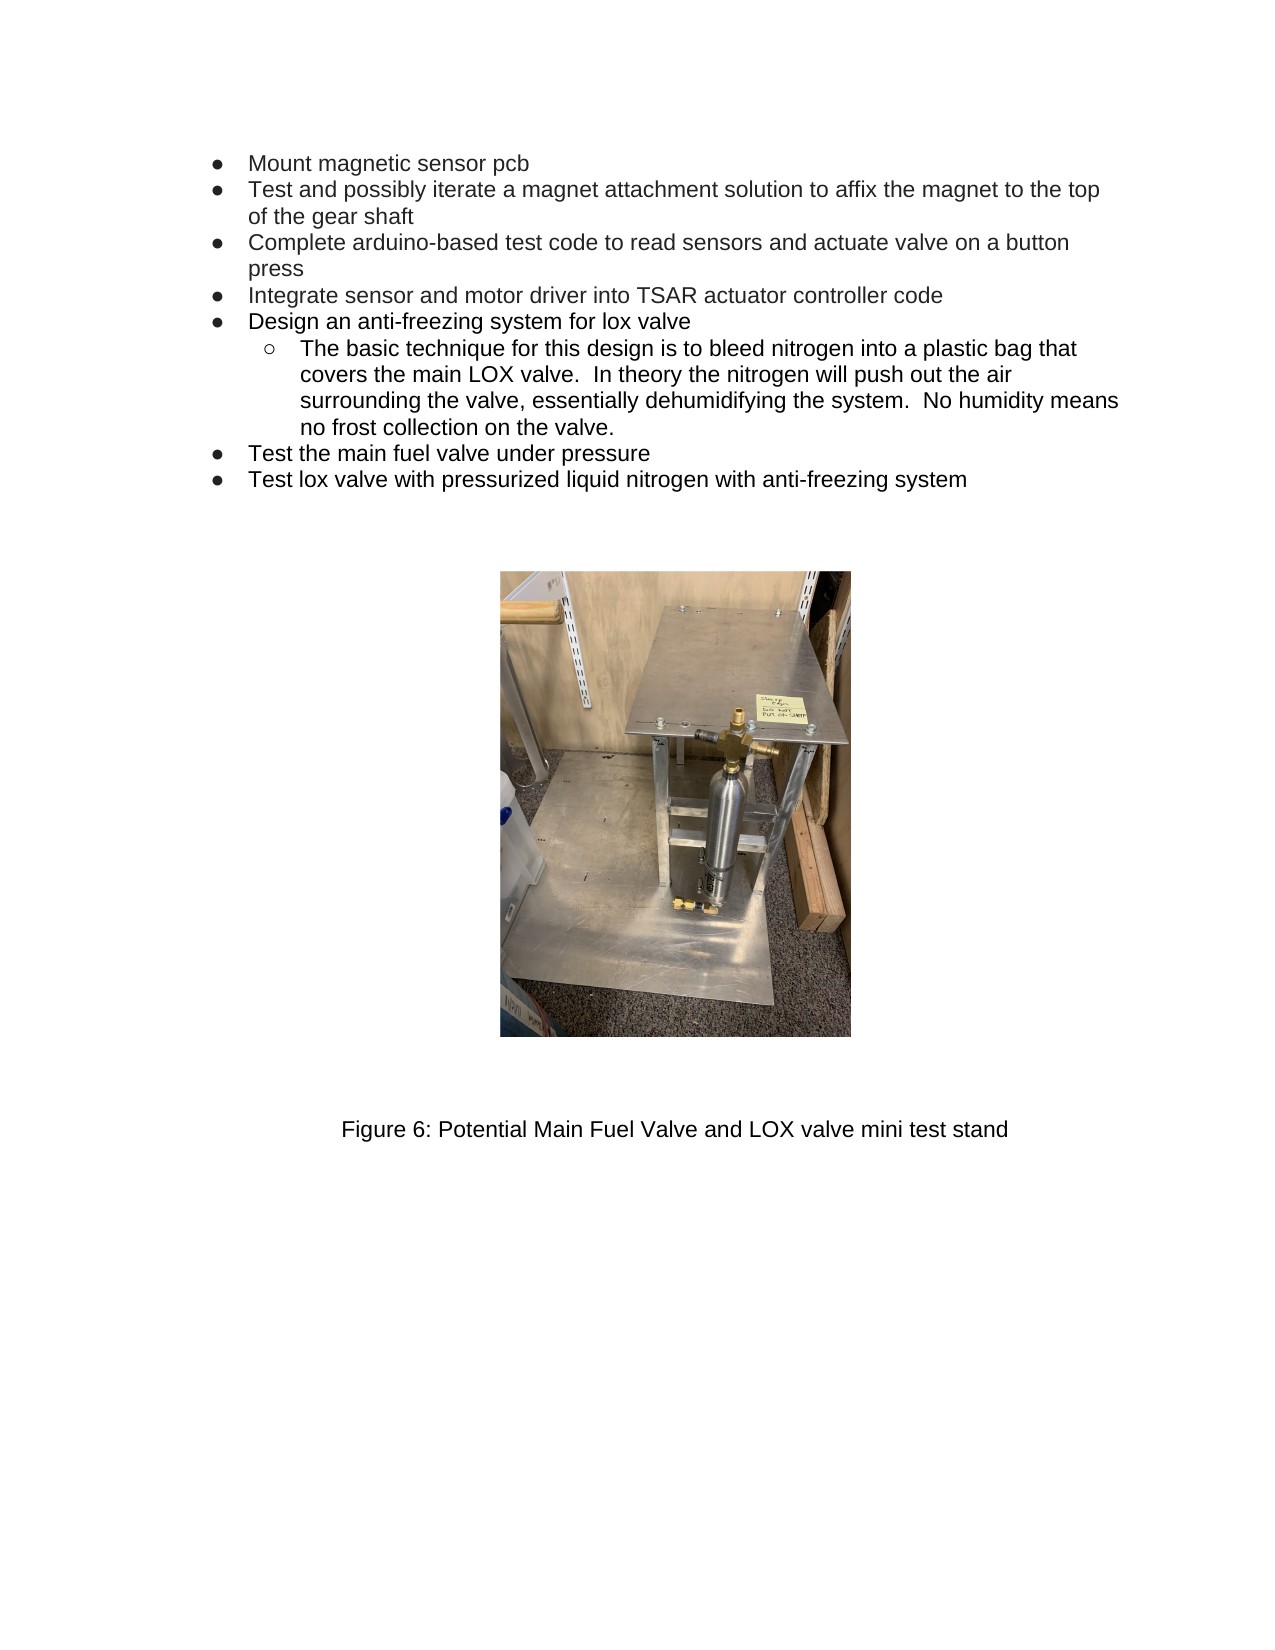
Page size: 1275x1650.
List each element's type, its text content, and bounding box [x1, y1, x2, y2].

list Test lox valve with pressurized liquid nitrogen with anti-freezing system [210, 466, 1125, 493]
list Test the main fuel valve under pressure [210, 440, 1125, 466]
list Integrate sensor and motor driver into TSAR actuator controller code [210, 282, 1125, 308]
list Test and possibly iterate a magnet attachment solution to affix the magnet to the top of the gear shaft [210, 176, 1125, 229]
list Complete arduino-based test code to read sensors and actuate valve on a button press [210, 229, 1125, 282]
list Design an anti-freezing system for lox valve [210, 308, 1125, 334]
text Figure 6: Potential Main Fuel Valve and LOX valve mini test stand [225, 1116, 1125, 1142]
list Mount magnetic sensor pcb [210, 150, 1125, 176]
list The basic technique for this design is to bleed nitrogen into a plastic bag that covers the main LOX valve. In theory the nitrogen will push out the air surrounding the valve, essentially dehumidifying the system. No humidity means no frost collection on the valve. [262, 334, 1125, 440]
picture [501, 572, 851, 1037]
